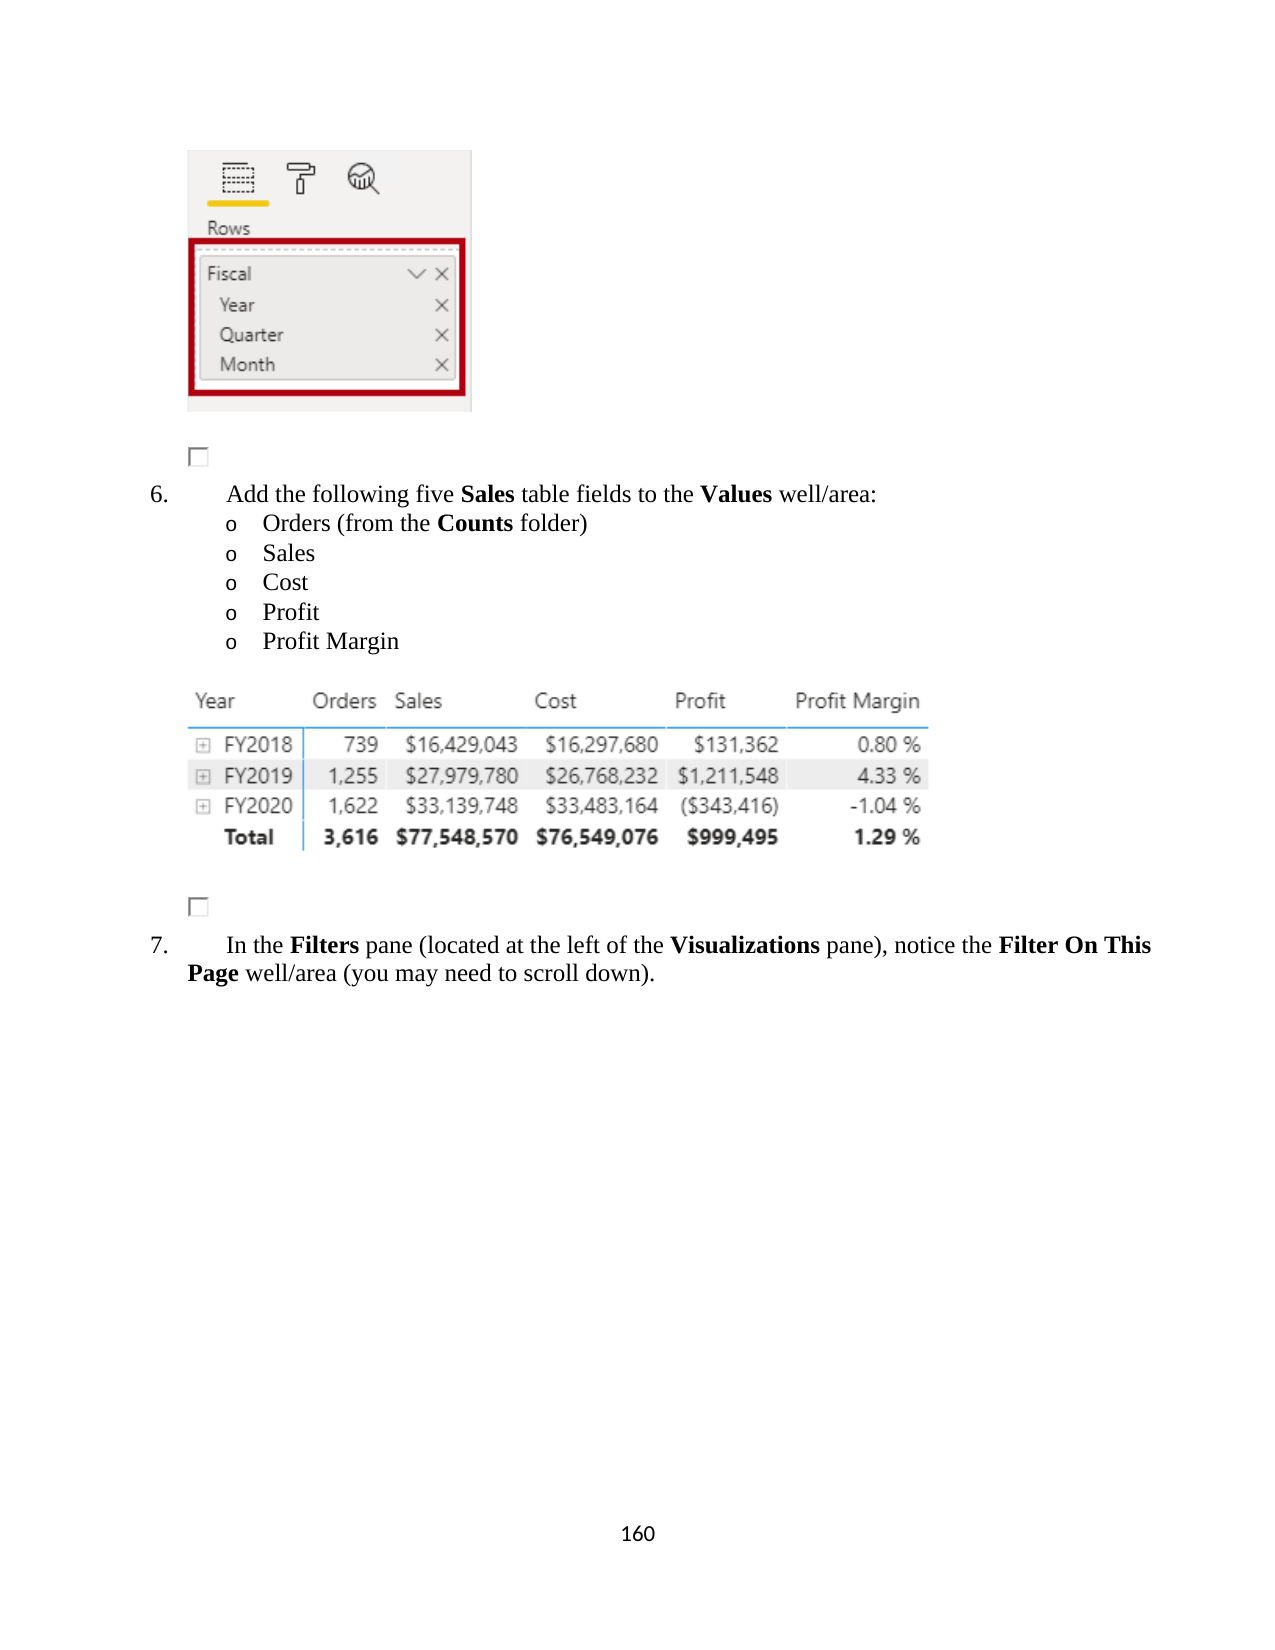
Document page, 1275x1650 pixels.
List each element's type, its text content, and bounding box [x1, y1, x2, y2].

list Add the following five Sales table fields to the Values well/area: [150, 441, 1162, 508]
list Sales [225, 538, 1162, 567]
list Cost [225, 567, 1162, 597]
picture [187, 685, 938, 862]
list In the Filters pane (located at the left of the Visualizations pane), notice the Filter On This Page well/area (you may need to scroll down). [150, 891, 1162, 987]
picture [187, 150, 472, 412]
list Orders (from the Counts folder) [225, 508, 1162, 538]
list Profit [225, 597, 1162, 626]
list Profit Margin [225, 626, 1162, 656]
